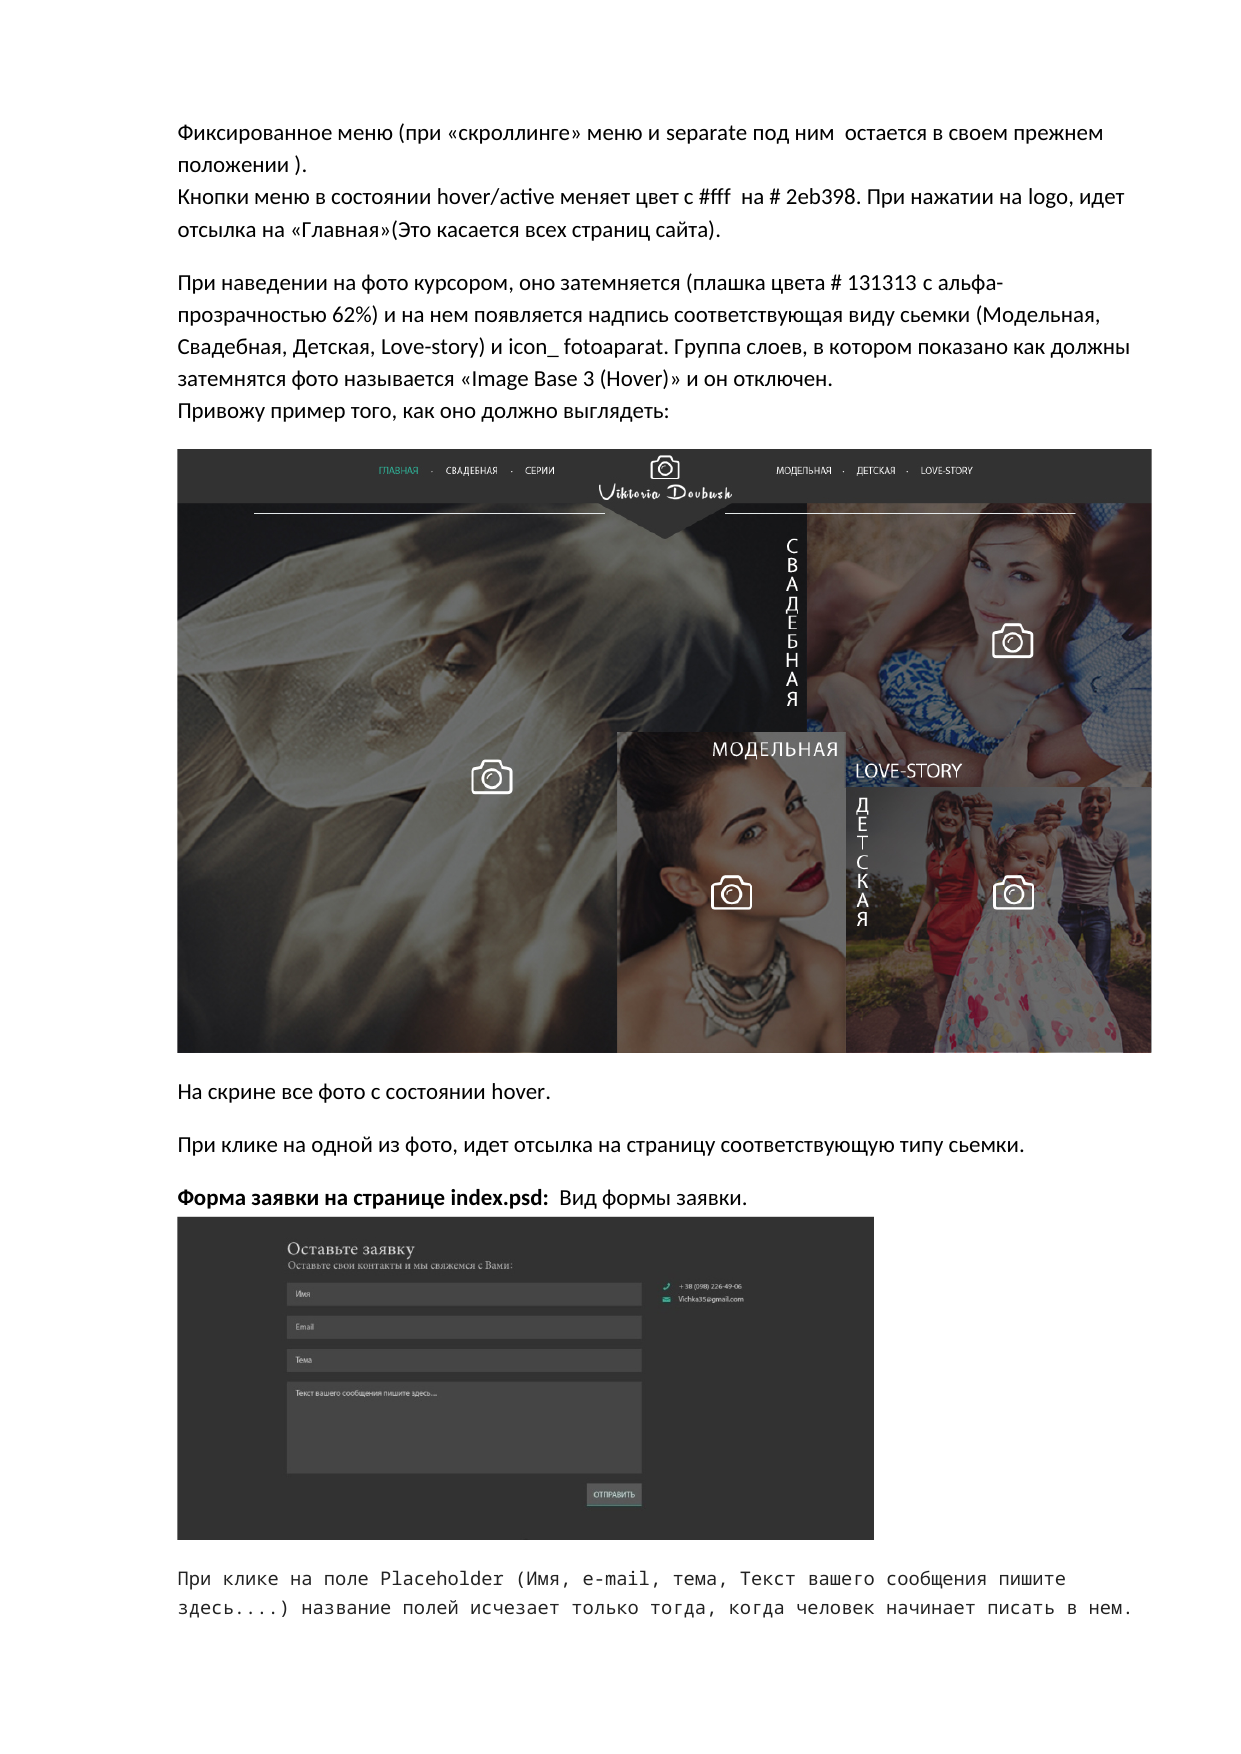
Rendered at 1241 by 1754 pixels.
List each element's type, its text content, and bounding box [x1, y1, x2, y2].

picture [177, 1215, 874, 1540]
text Фиксированное меню (при «скроллинге» меню и separate под ним остается в своем прежнем положении ). Кнопки меню в состоянии hover/active меняет цвет с #fff на # 2eb398. При нажатии на logo, идет отсылка на «Главная»(Это касается всех страниц сайта). [177, 118, 1152, 243]
text На скрине все фото с состоянии hover. [177, 1077, 1152, 1105]
text При клике на поле Placeholder (Имя, e-mail, тема, Текст вашего сообщения пишите здесь....) название полей исчезает только тогда, когда человек начинает писать в нем. [177, 1565, 1152, 1619]
picture [177, 449, 1152, 1053]
text При клике на одной из фото, идет отсылка на страницу соответствующую типу сьемки. [177, 1130, 1152, 1158]
text При наведении на фото курсором, оно затемняется (плашка цвета # 131313 c альфа-прозрачностью 62%) и на нем появляется надпись соответствующая виду сьемки (Модельная, Свадебная, Детская, Love-story) и icon_ fotoaparat. Группа слоев, в котором показано как должны затемнятся фото называется «Image Base 3 (Hover)» и он отключен. Привожу пример того, как оно должно выглядеть: [177, 268, 1152, 424]
